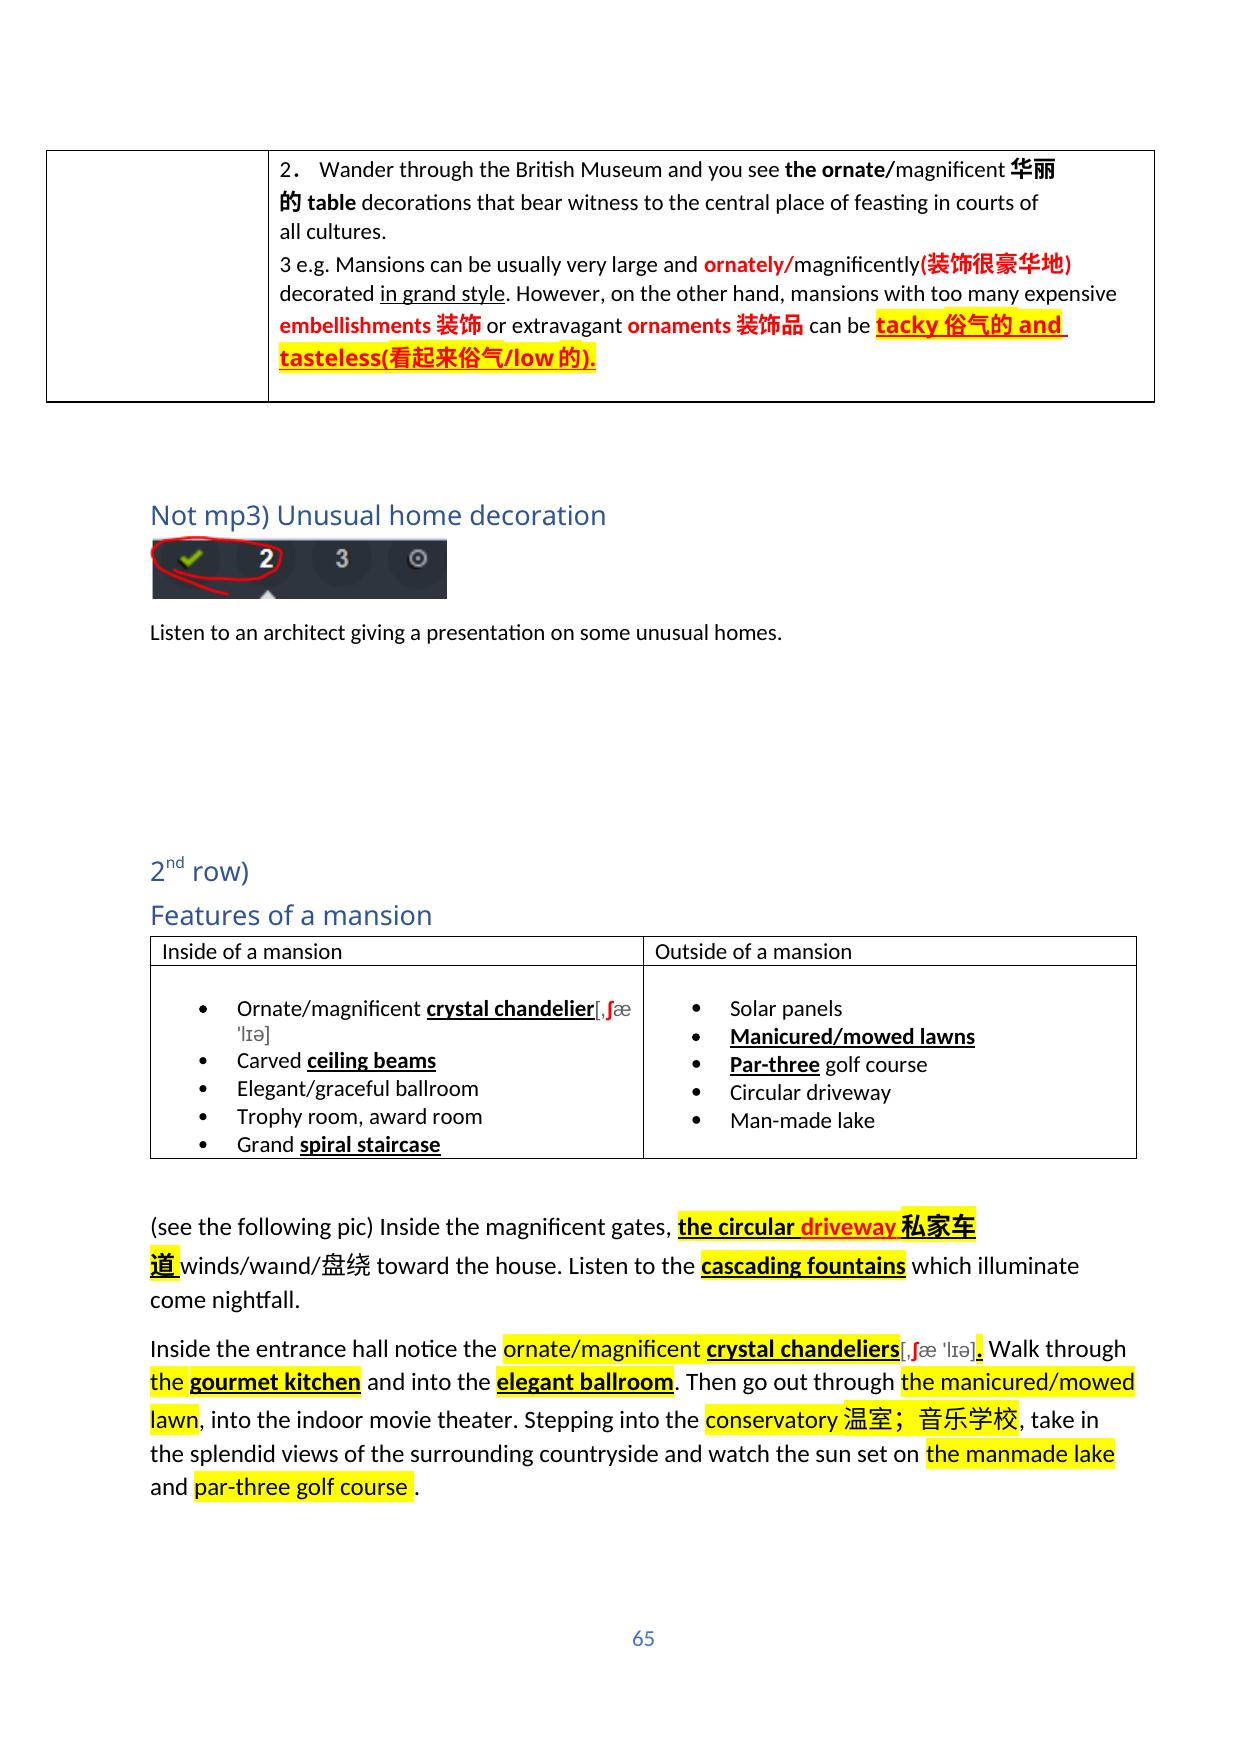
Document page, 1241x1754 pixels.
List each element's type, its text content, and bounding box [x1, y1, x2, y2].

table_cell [47, 151, 268, 401]
subtitle Not mp3) Unusual home decoration [150, 496, 1137, 533]
picture [150, 536, 447, 599]
text Inside the entrance hall notice the ornate/magnificent crystal chandeliers[,ʃæ 'lɪə]. Walk through the gourmet kitchen and into the elegant ballroom. Then go out through the manicured/mowed lawn, into the indoor movie theater. Stepping into the conservatory 温室；音乐学校, take in the splendid views of the surrounding countryside and watch the sun set on the manmade lake and par-three golf course . [150, 1333, 1137, 1502]
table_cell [269, 151, 1154, 401]
text (see the following pic) Inside the magnificent gates, the circular driveway私家车道winds/waɪnd/盘绕 toward the house. Listen to the cascading fountains which illuminate come nightfall. [150, 1206, 1137, 1314]
table_cell Solar panels Manicured/mowed lawns Par-three golf course Circular driveway Man-made lake [644, 966, 1136, 1158]
table_cell Ornate/magnificent crystal chandelier[,ʃæ 'lɪə] Carved ceiling beams Elegant/graceful ballroom Trophy room, award room Grand spiral staircase [151, 966, 643, 1158]
text Listen to an architect giving a presentation on some unusual homes. [150, 618, 1137, 646]
table_header Outside of a mansion [644, 937, 1136, 965]
subtitle 2nd row) [150, 852, 1137, 889]
subtitle Features of a mansion [150, 896, 1137, 933]
table_header Inside of a mansion [151, 937, 643, 965]
